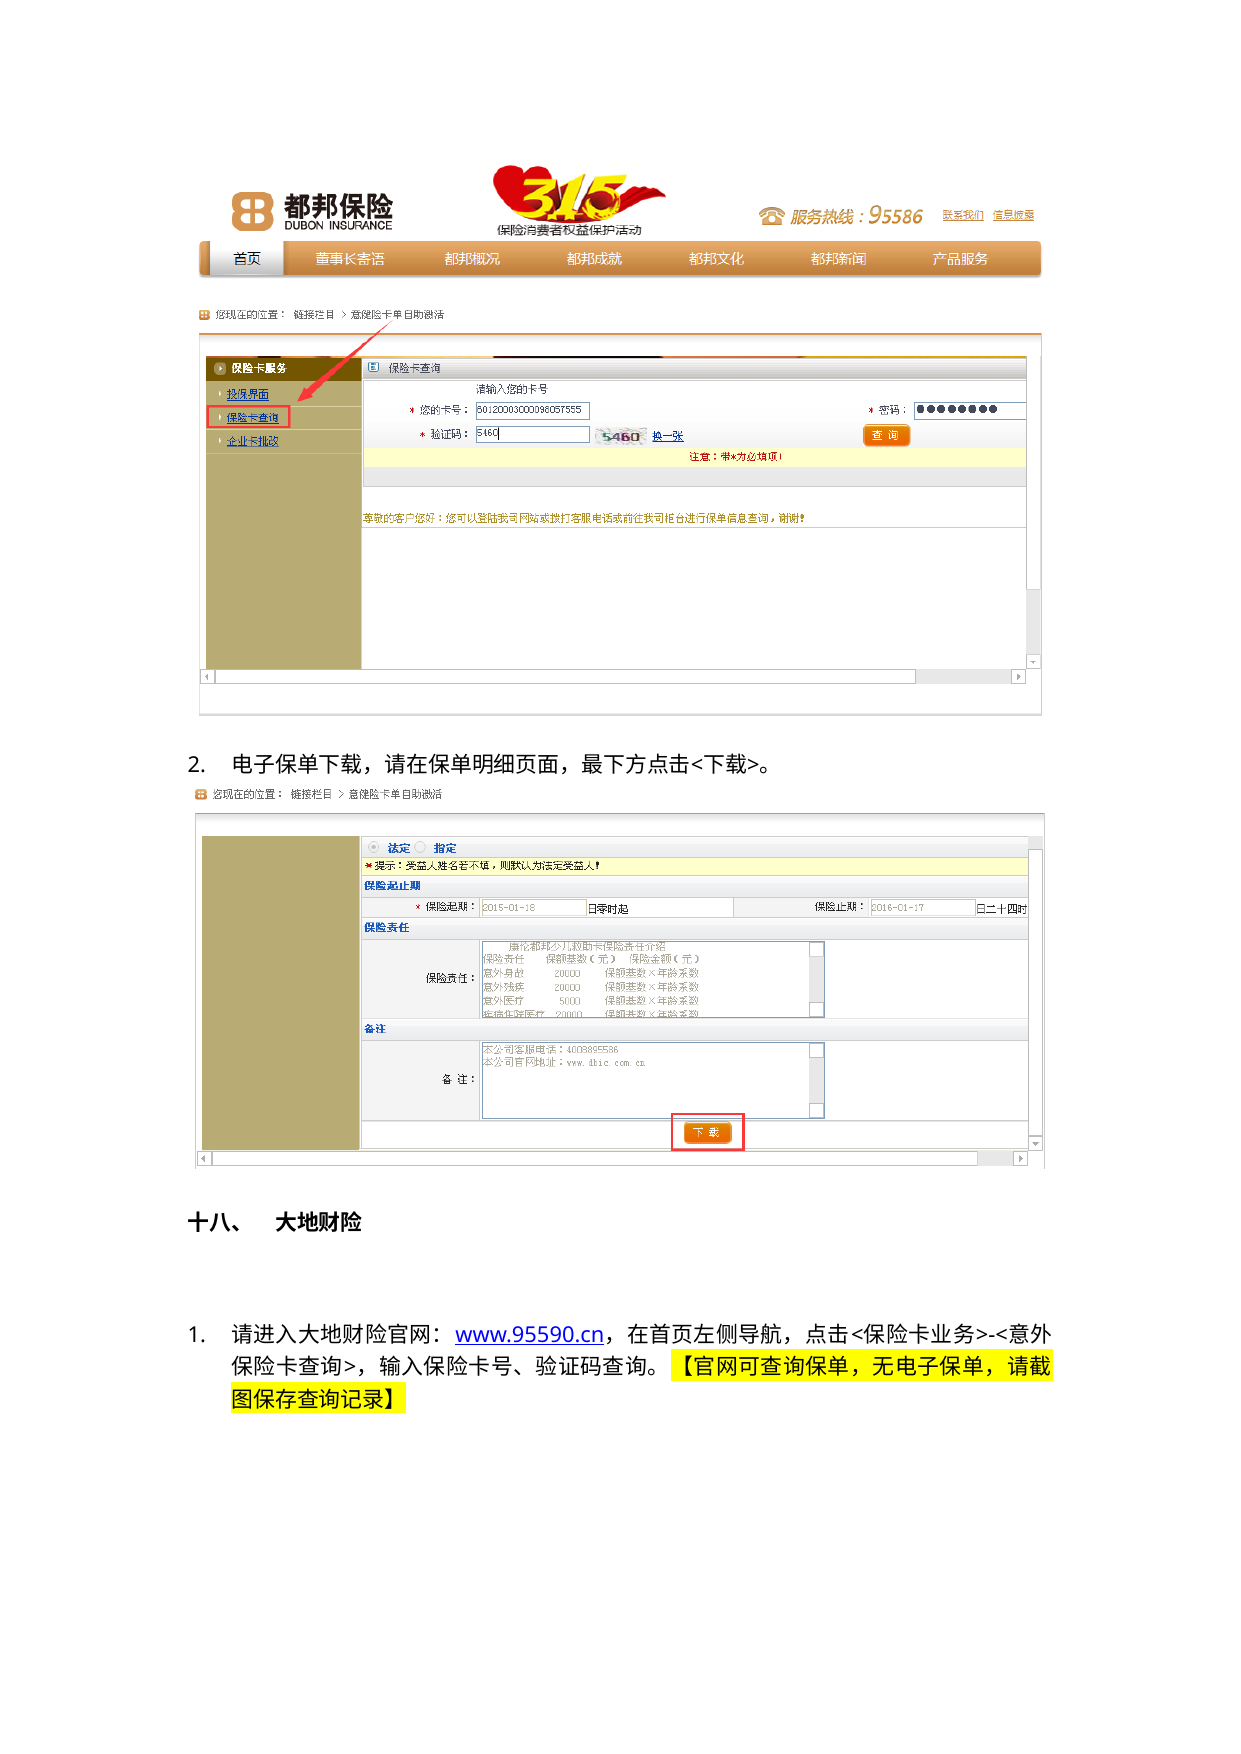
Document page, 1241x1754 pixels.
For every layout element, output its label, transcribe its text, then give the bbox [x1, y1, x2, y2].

picture [187, 779, 1053, 1169]
picture [187, 162, 1053, 720]
list 请进入大地财险官网：www.95590.cn，在首页左侧导航，点击<保险卡业务>-<意外保险卡查询>，输入保险卡号、验证码查询。【官网可查询保单，无电子保单，请截图保存查询记录】 [187, 1316, 1053, 1414]
subtitle 大地财险 [187, 1205, 1053, 1237]
list 电子保单下载，请在保单明细页面，最下方点击<下载>。 [187, 747, 1053, 779]
